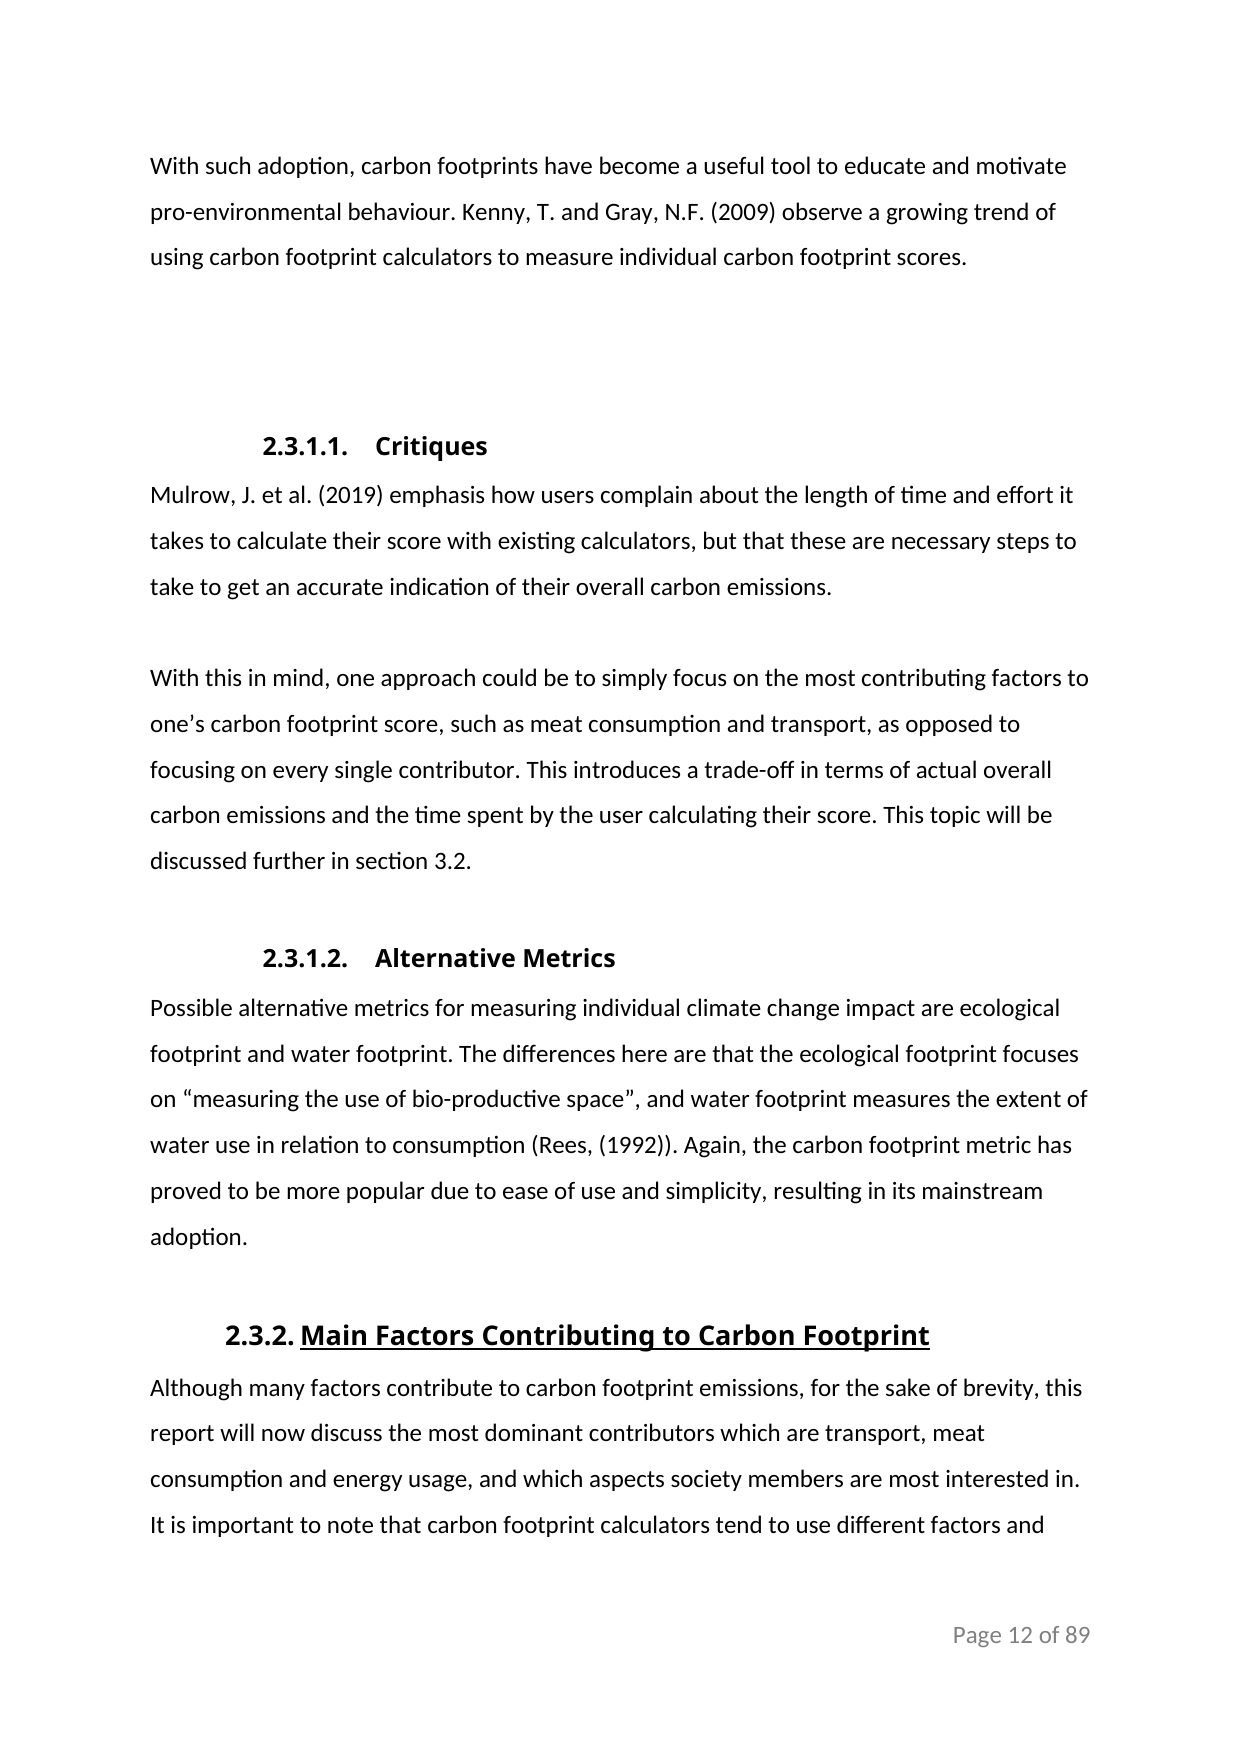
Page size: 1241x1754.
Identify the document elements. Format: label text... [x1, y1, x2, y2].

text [150, 1372, 1090, 1539]
text Mulrow, J. et al. (2019) emphasis how users complain about the length of time and effort it takes to calculate their score with existing calculators, but that these are necessary steps to take to get an accurate indication of their overall carbon emissions. [150, 479, 1090, 602]
text With such adoption, carbon footprints have become a useful tool to educate and motivate pro-environmental behaviour. Kenny, T. and Gray, N.F. (2009) observe a growing trend of using carbon footprint calculators to measure individual carbon footprint scores. [150, 150, 1090, 272]
text Possible alternative metrics for measuring individual climate change impact are ecological footprint and water footprint. The differences here are that the ecological footprint focuses on “measuring the use of bio-productive space”, and water footprint measures the extent of water use in relation to consumption (Rees, (1992)). Again, the carbon footprint metric has proved to be more popular due to ease of use and simplicity, resulting in its mainstream adoption. [150, 992, 1090, 1251]
subtitle Alternative Metrics [262, 941, 1090, 975]
subtitle Main Factors Contributing to Carbon Footprint [209, 1316, 1090, 1353]
subtitle Critiques [262, 428, 1090, 463]
text With this in mind, one approach could be to simply focus on the most contributing factors to one’s carbon footprint score, such as meat consumption and transport, as opposed to focusing on every single contributor. This introduces a trade-off in terms of actual overall carbon emissions and the time spent by the user calculating their score. This topic will be discussed further in section 3.2. [150, 662, 1090, 876]
